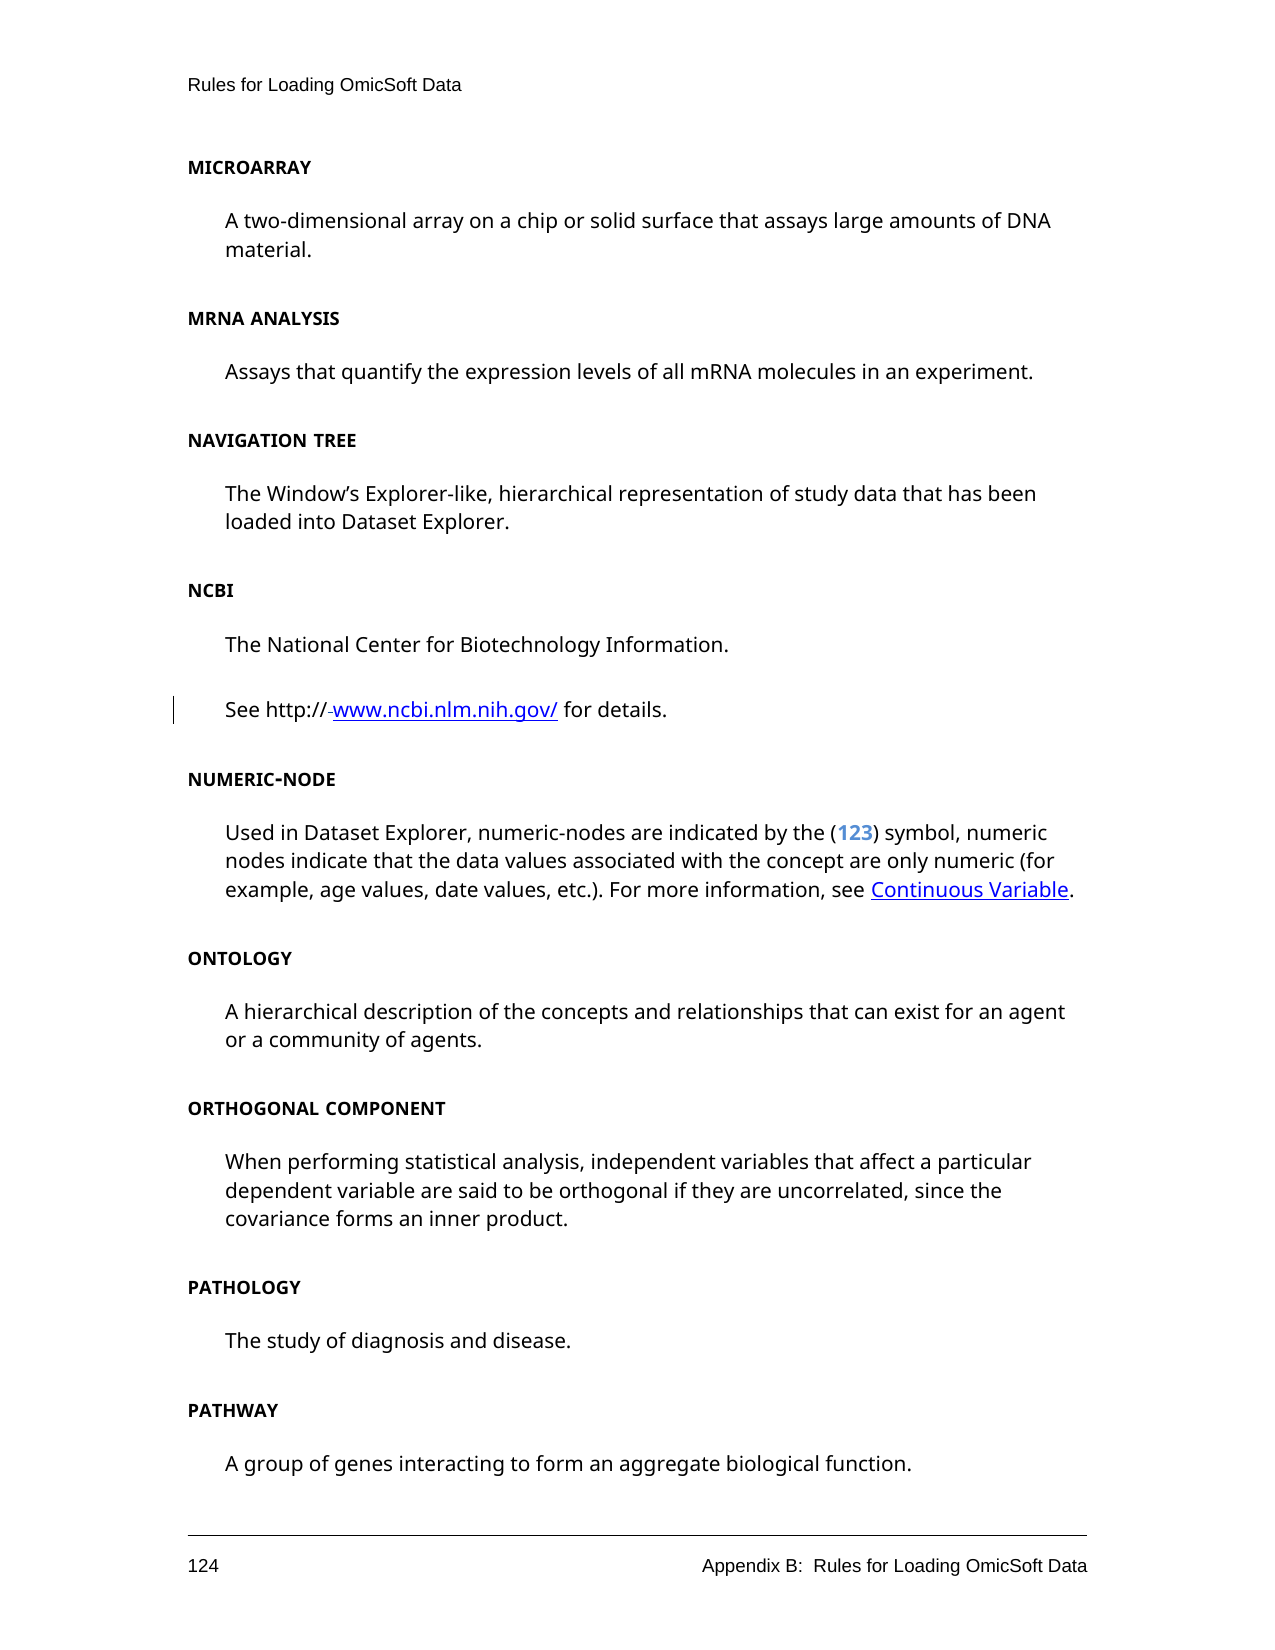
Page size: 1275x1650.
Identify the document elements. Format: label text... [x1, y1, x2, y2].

subtitle numeric-node [187, 762, 1087, 793]
subtitle pathology [187, 1270, 1087, 1302]
subtitle orthogonal component [187, 1091, 1087, 1122]
text When performing statistical analysis, independent variables that affect a particular dependent variable are said to be orthogonal if they are uncorrelated, since the covariance forms an inner product. [225, 1147, 1087, 1233]
subtitle navigation tree [187, 423, 1087, 454]
subtitle mrna analysis [187, 301, 1087, 332]
subtitle ontology [187, 941, 1087, 972]
subtitle ncbi [187, 573, 1087, 605]
subtitle pathway [187, 1392, 1087, 1424]
text The Window’s Explorer-like, hierarchical representation of study data that has been loaded into Dataset Explorer. [225, 479, 1087, 536]
text The study of diagnosis and disease. [225, 1327, 1087, 1355]
text A two-dimensional array on a chip or solid surface that assays large amounts of DNA material. [225, 206, 1087, 263]
subtitle microarray [187, 150, 1087, 181]
text The National Center for Biotechnology Information. [225, 630, 1087, 658]
text A group of genes interacting to form an aggregate biological function. [225, 1449, 1087, 1477]
text See http://www.ncbi.nlm.nih.gov/ for details. [225, 696, 1087, 724]
text A hierarchical description of the concepts and relationships that can exist for an agent or a community of agents. [225, 997, 1087, 1054]
text Used in Dataset Explorer, numeric-nodes are indicated by the (123) symbol, numeric nodes indicate that the data values associated with the concept are only numeric (for example, age values, date values, etc.). For more information, see Continuous Variable. [225, 818, 1087, 903]
text Assays that quantify the expression levels of all mRNA molecules in an experiment. [225, 357, 1087, 385]
